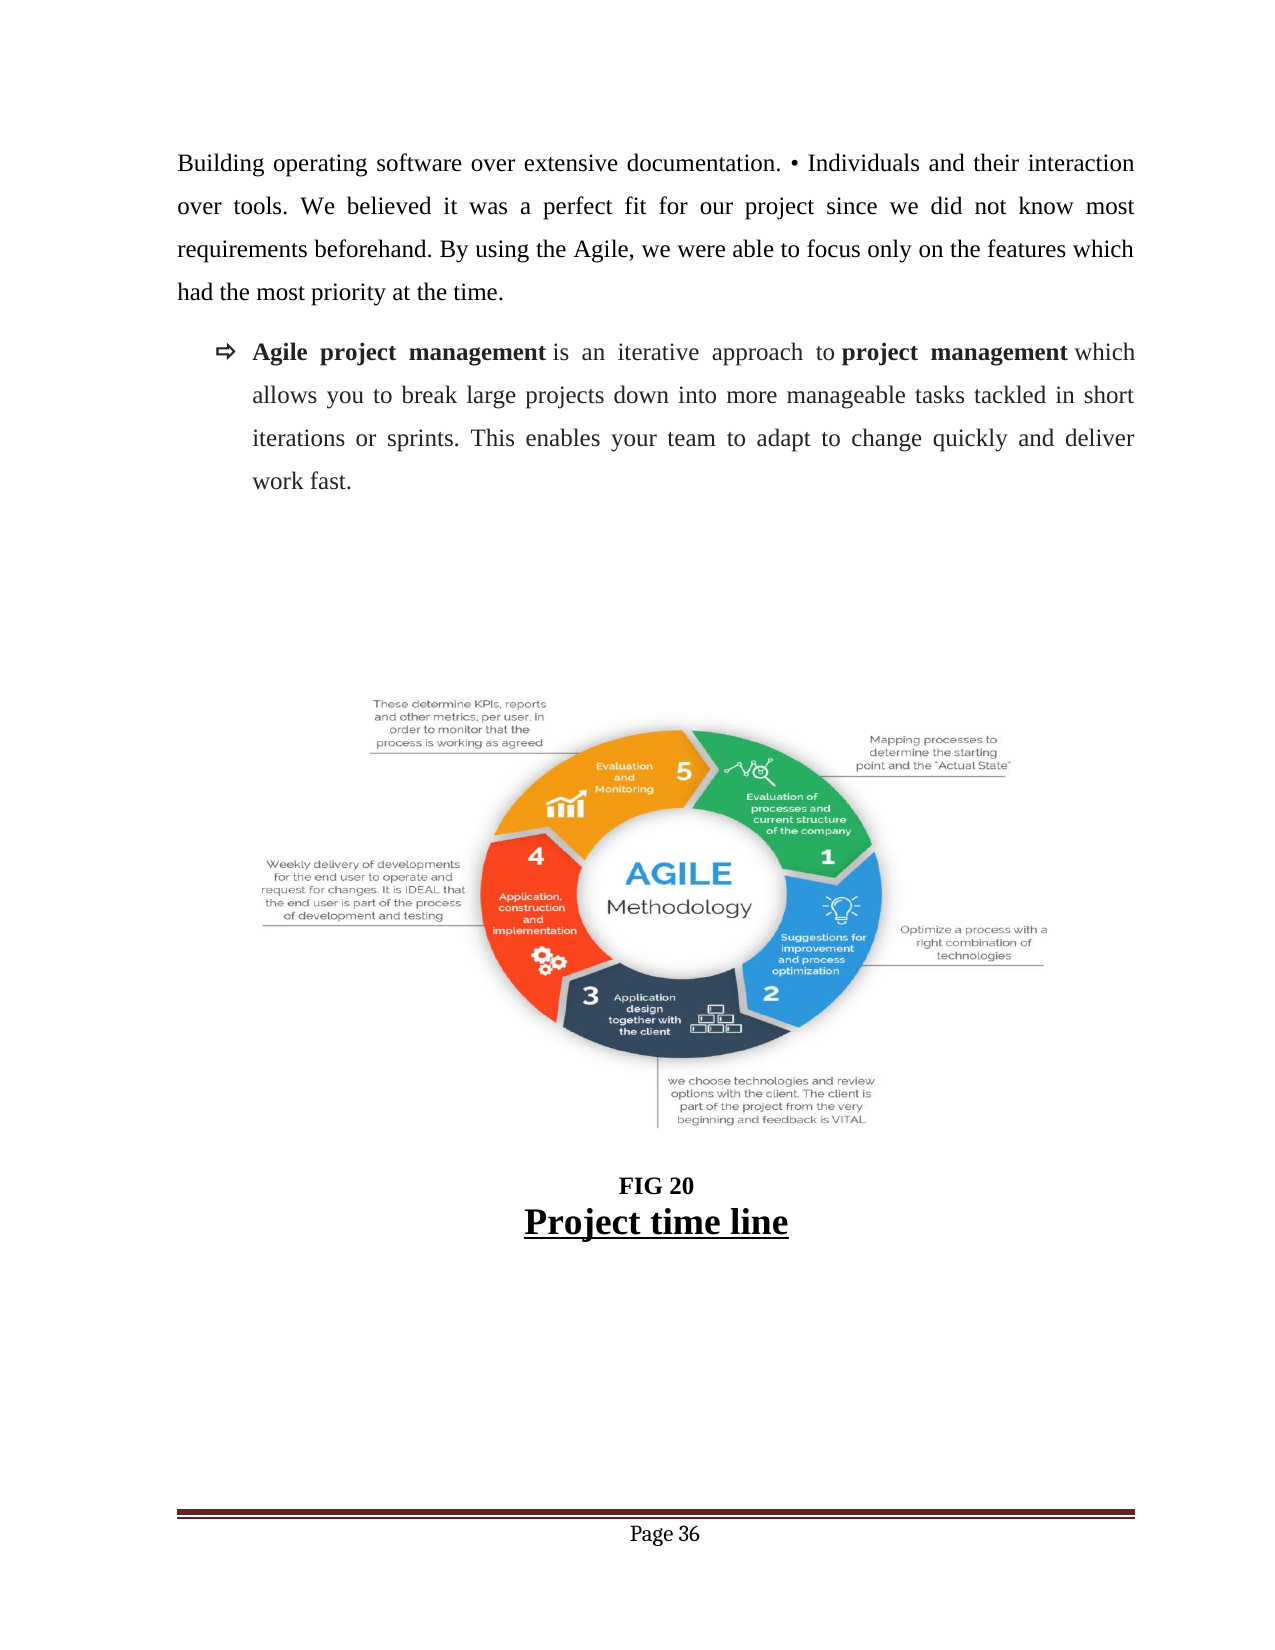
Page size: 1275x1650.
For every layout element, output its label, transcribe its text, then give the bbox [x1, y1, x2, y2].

picture [247, 688, 1066, 1141]
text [177, 148, 1135, 306]
text FIG 20 [177, 1171, 1135, 1199]
text Project time line [177, 1199, 1135, 1243]
list Agile project management is an iterative approach to project management which allows you to break large projects down into more manageable tasks tackled in short iterations or sprints. This enables your team to adapt to change quickly and deliver work fast. [214, 337, 1135, 495]
